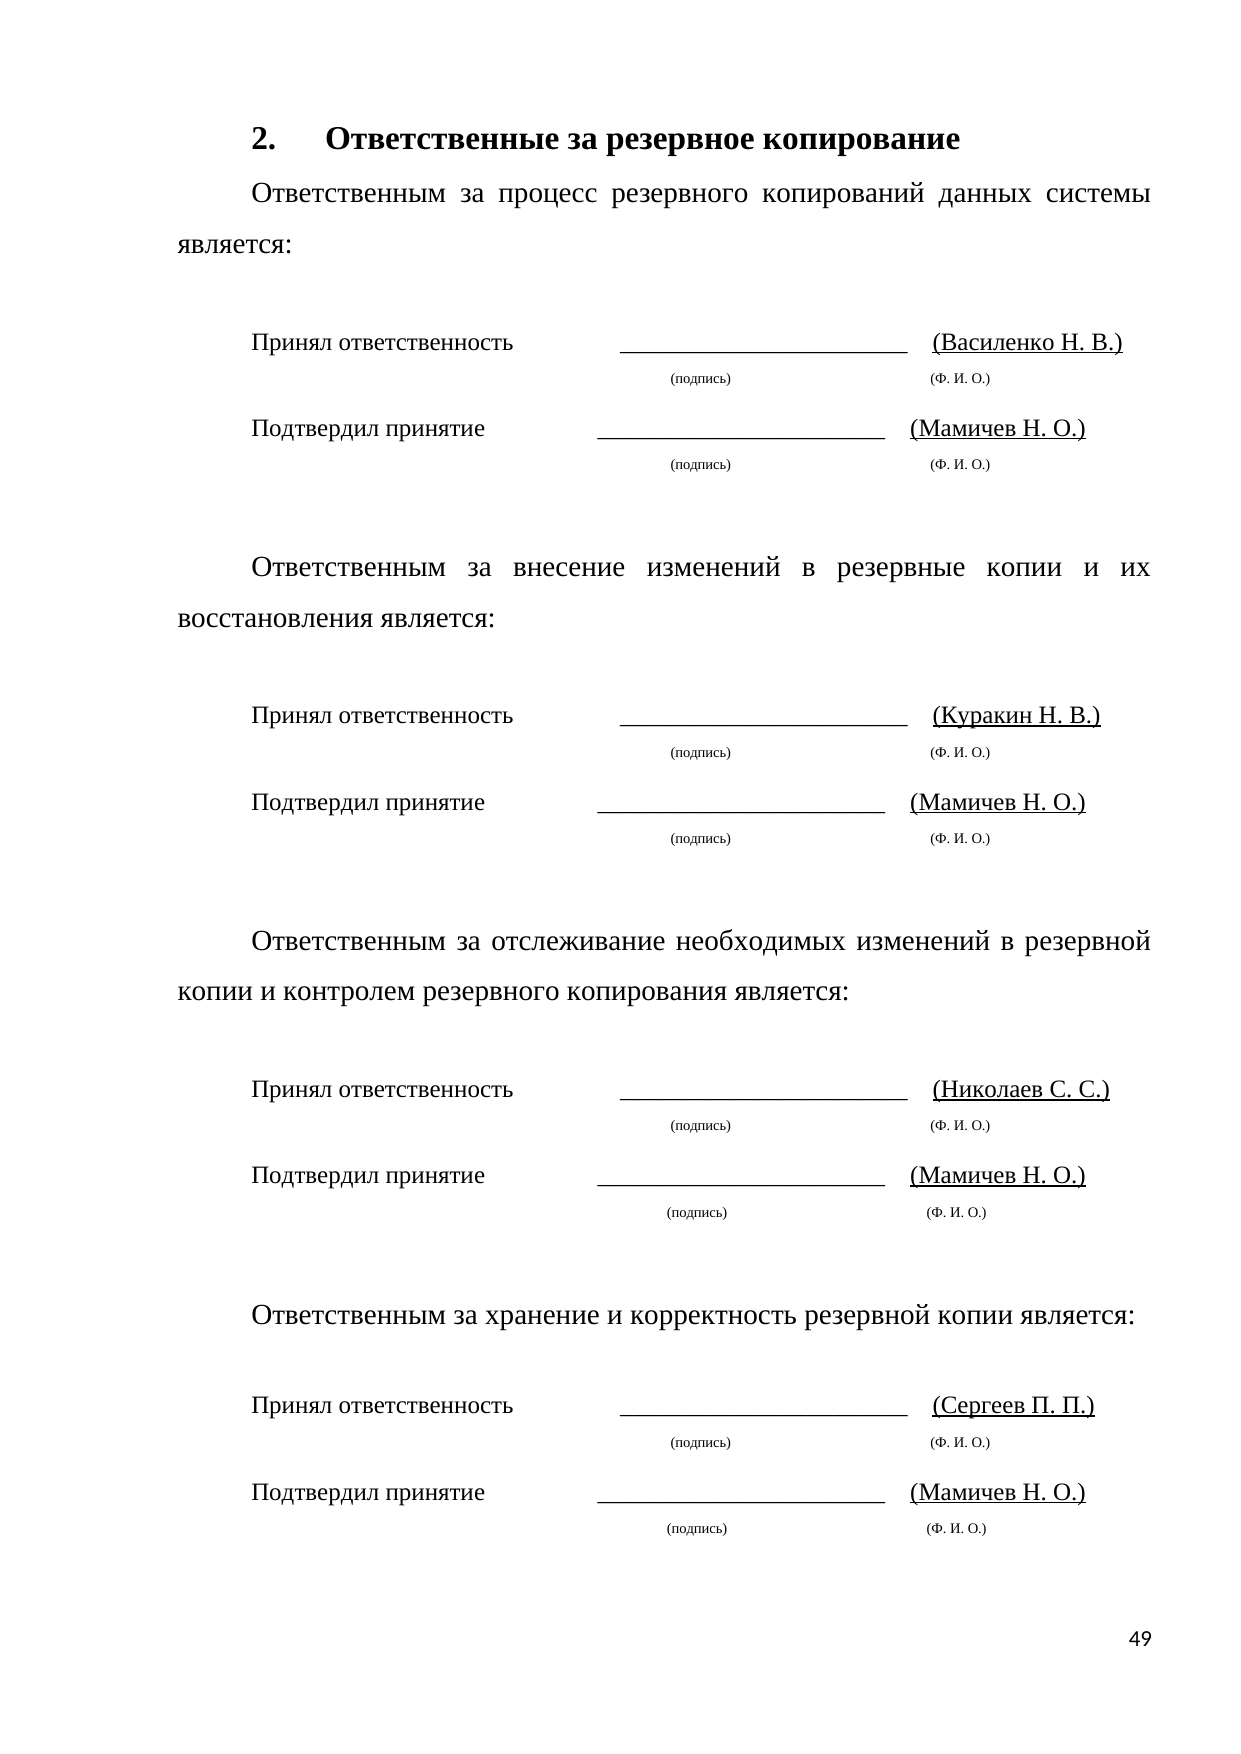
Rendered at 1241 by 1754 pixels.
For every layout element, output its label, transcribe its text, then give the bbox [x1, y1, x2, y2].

text Подтвердил принятие _______________________ (Мамичев Н. О.) [177, 1477, 1152, 1505]
text (подпись) (Ф. И. О.) [177, 370, 1152, 398]
text Принял ответственность _______________________ (Куракин Н. В.) [177, 700, 1152, 729]
text (подпись) (Ф. И. О.) [177, 743, 1152, 772]
text Ответственным за процесс резервного копирований данных системы является: [177, 176, 1152, 259]
text (подпись) (Ф. И. О.) [177, 1520, 1152, 1548]
text Принял ответственность _______________________ (Николаев С. С.) [177, 1074, 1152, 1103]
text Принял ответственность _______________________ (Василенко Н. В.) [177, 327, 1152, 355]
text (подпись) (Ф. И. О.) [177, 1433, 1152, 1462]
text (подпись) (Ф. И. О.) [177, 830, 1152, 858]
list Ответственные за резервное копирование [177, 118, 1152, 156]
text Ответственным за внесение изменений в резервные копии и их восстановления является: [177, 549, 1152, 633]
text Подтвердил принятие _______________________ (Мамичев Н. О.) [177, 787, 1152, 815]
text Принял ответственность _______________________ (Сергеев П. П.) [177, 1390, 1152, 1419]
text (подпись) (Ф. И. О.) [177, 1117, 1152, 1146]
text (подпись) (Ф. И. О.) [177, 456, 1152, 485]
text Ответственным за отслеживание необходимых изменений в резервной копии и контролем резервного копирования является: [177, 923, 1152, 1007]
text (подпись) (Ф. И. О.) [177, 1203, 1152, 1232]
text Подтвердил принятие _______________________ (Мамичев Н. О.) [177, 413, 1152, 442]
text Подтвердил принятие _______________________ (Мамичев Н. О.) [177, 1160, 1152, 1189]
text Ответственным за хранение и корректность резервной копии является: [251, 1297, 1152, 1330]
